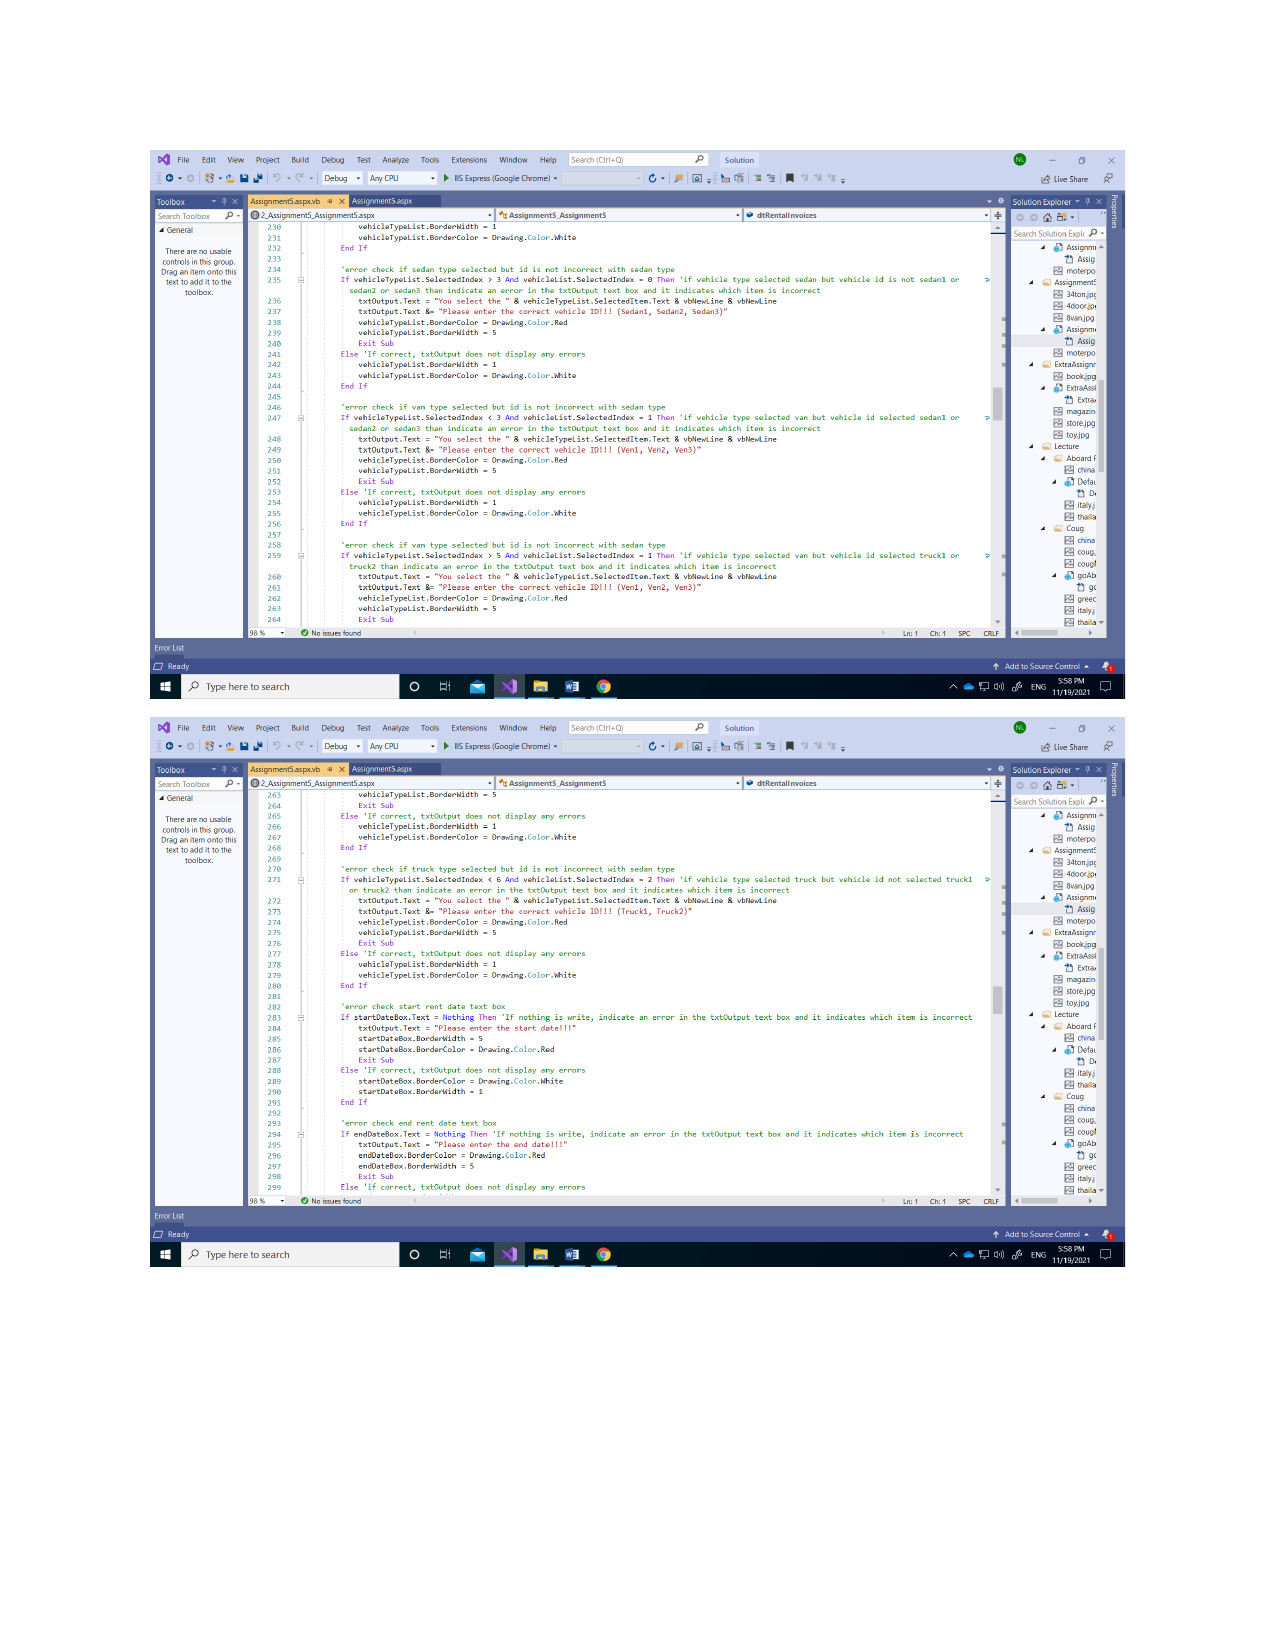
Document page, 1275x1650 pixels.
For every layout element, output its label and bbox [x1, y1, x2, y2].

picture [150, 717, 1125, 1267]
picture [150, 150, 1125, 699]
